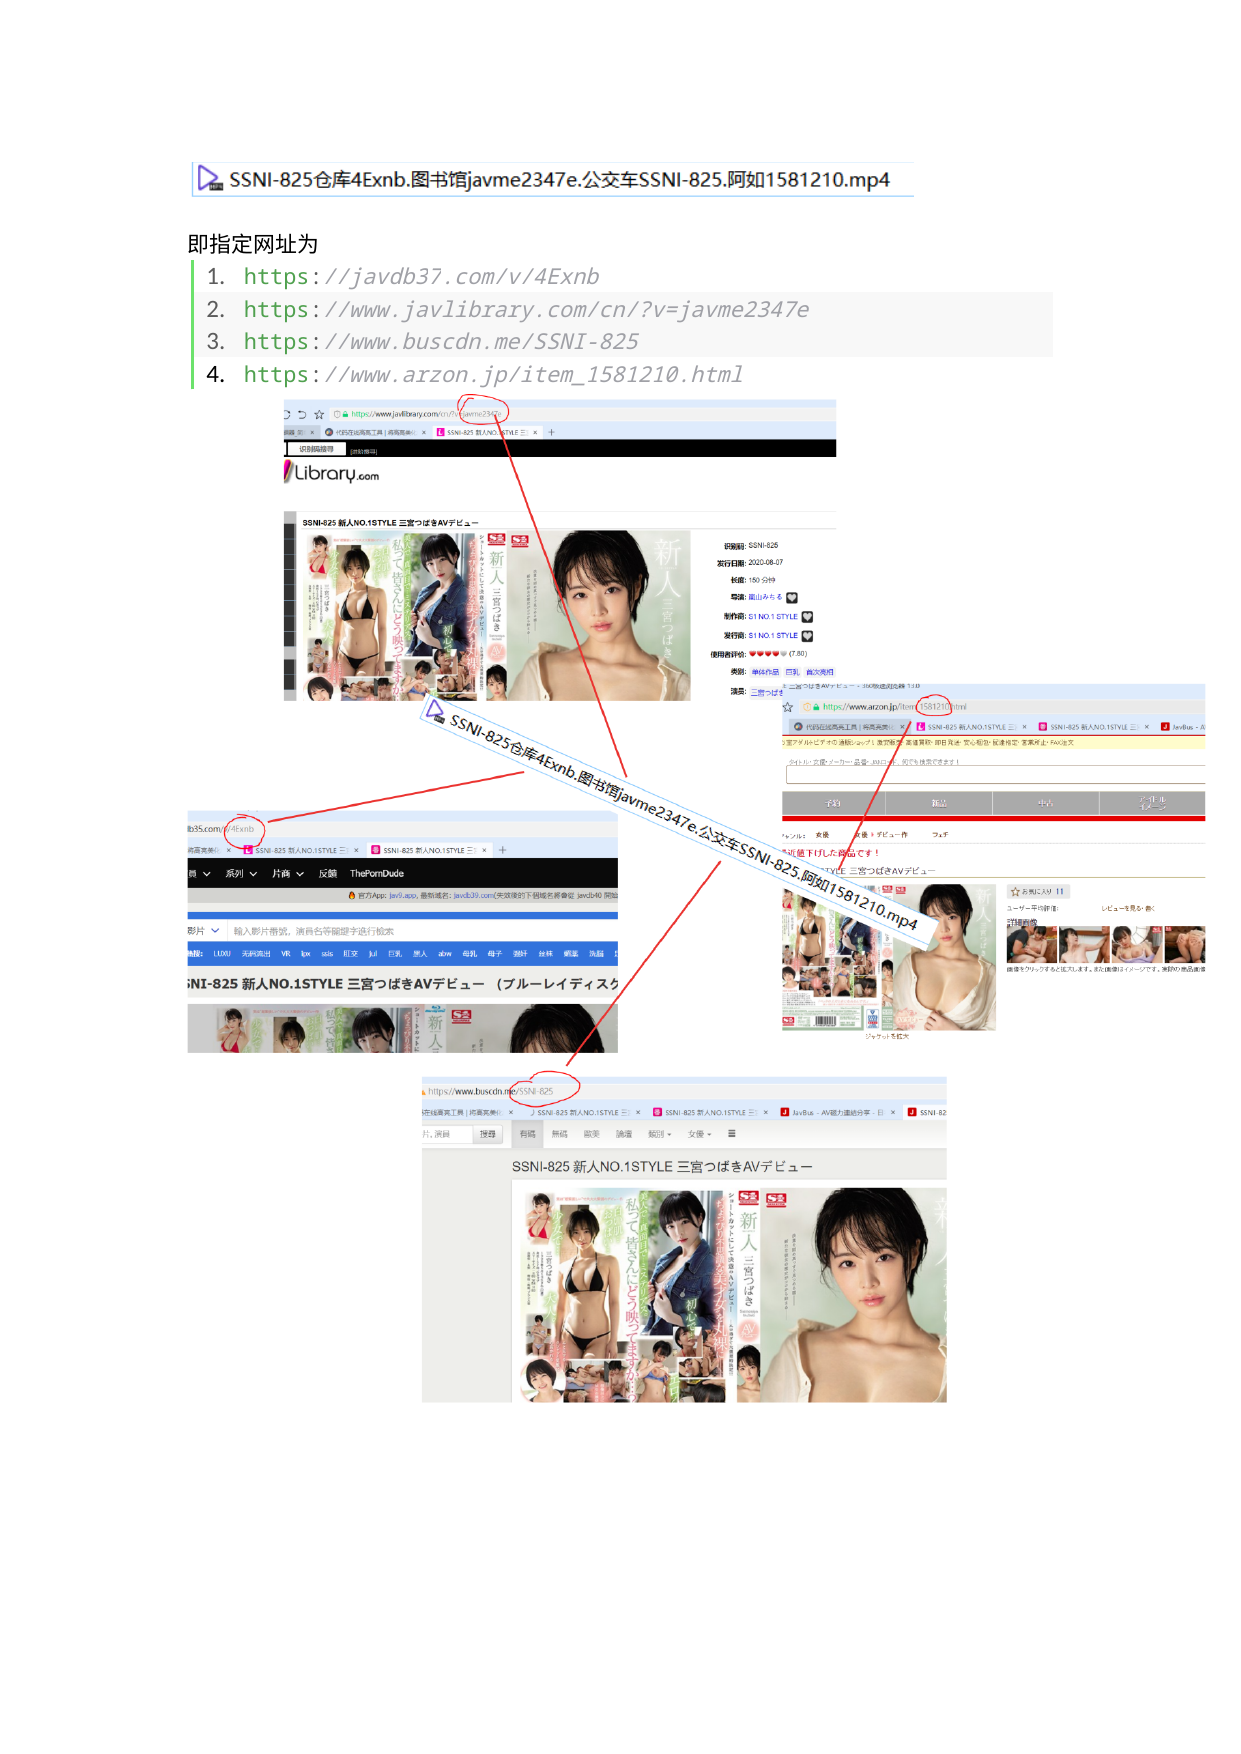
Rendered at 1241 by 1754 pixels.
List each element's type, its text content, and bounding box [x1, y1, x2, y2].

picture [187, 389, 1206, 1408]
list https://javdb37.com/v/4Exnb [191, 259, 1053, 292]
picture [187, 162, 914, 206]
list https://www.arzon.jp/item_1581210.html [194, 357, 1053, 389]
list https://www.javlibrary.com/cn/?v=javme2347e [194, 292, 1053, 324]
list 即指定网址为 [187, 227, 1053, 259]
list https://www.buscdn.me/SSNI-825 [194, 324, 1053, 357]
